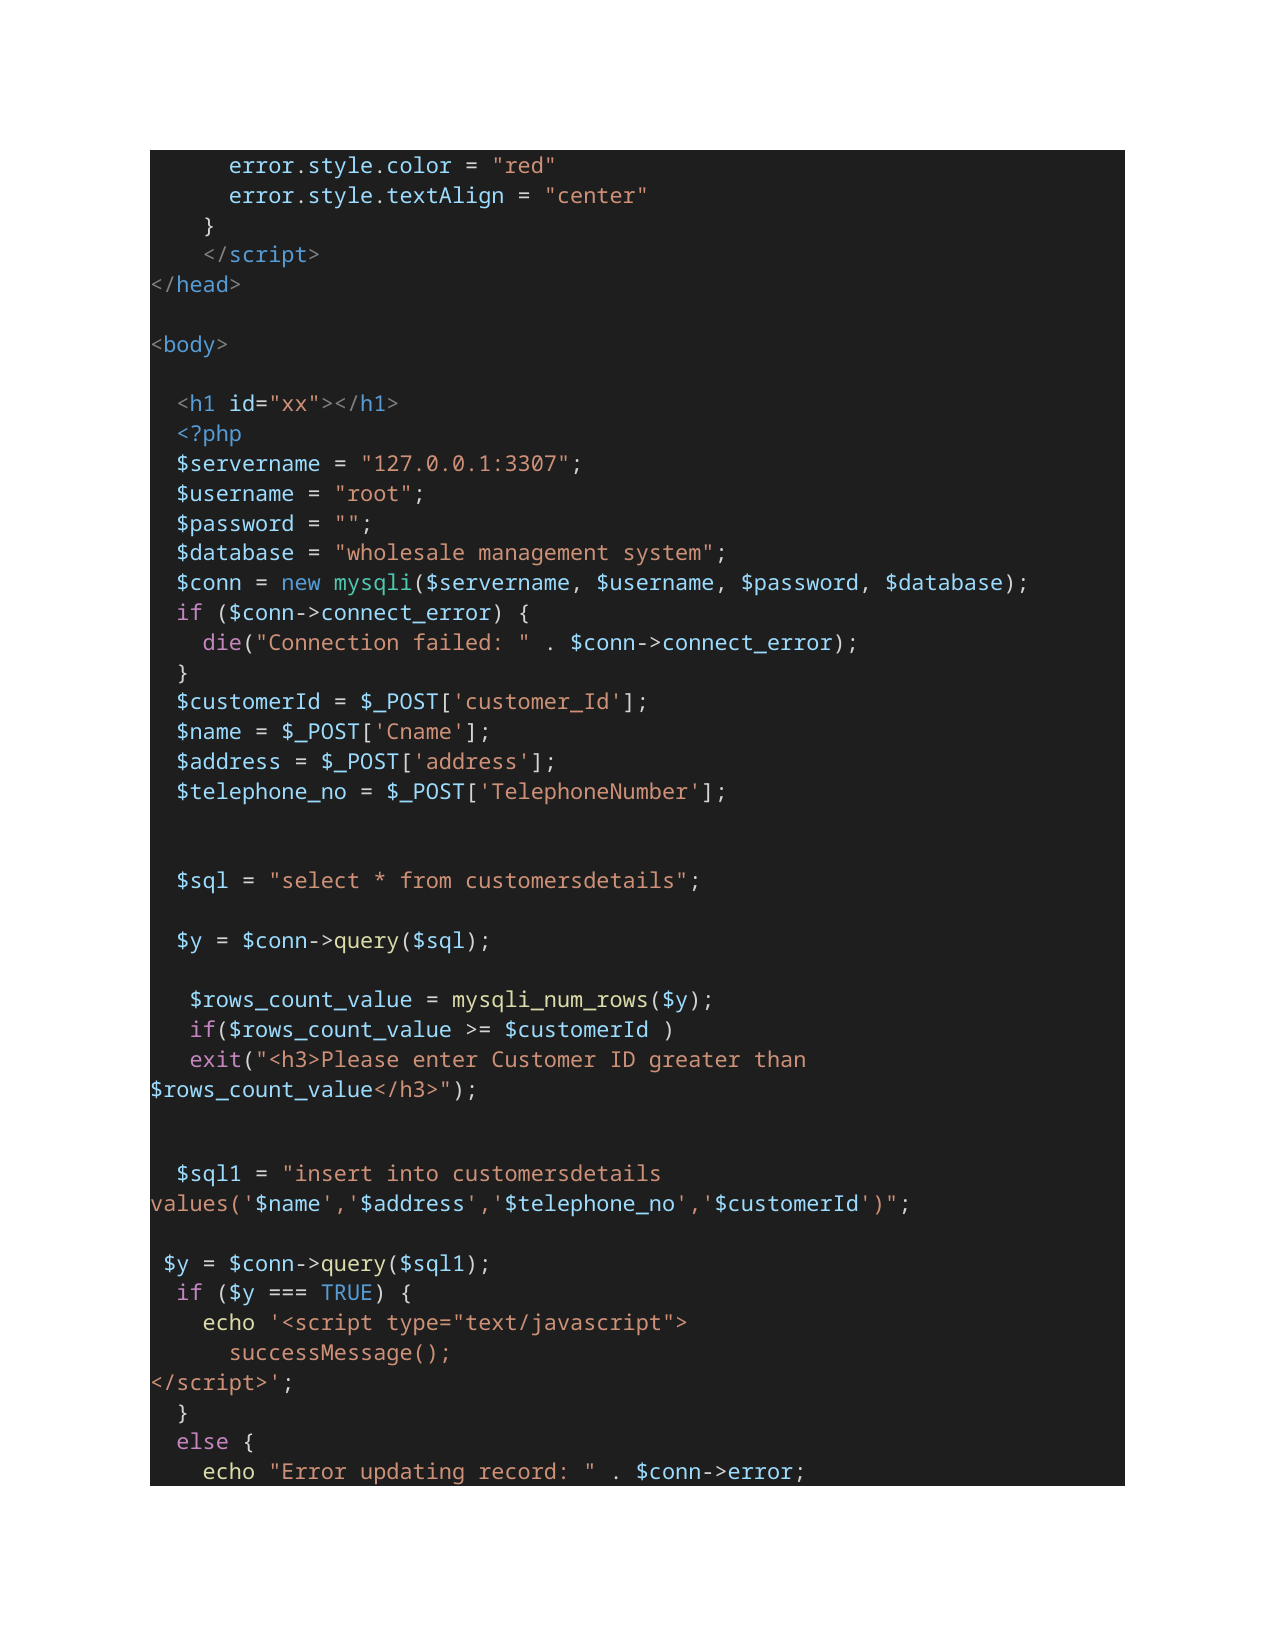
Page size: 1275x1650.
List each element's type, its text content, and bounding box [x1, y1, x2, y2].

text die("Connection failed: " . $conn->connect_error); [150, 627, 1125, 656]
text </head> [150, 269, 1125, 299]
text $address = $_POST['address']; [150, 746, 1125, 776]
text $sql = "select * from customersdetails"; [150, 865, 1125, 895]
text else { [150, 1426, 1125, 1456]
text $username = "root"; [150, 478, 1125, 507]
text if ($conn->connect_error) { [150, 597, 1125, 627]
text echo '<script type="text/javascript"> [150, 1307, 1125, 1337]
text $y = $conn->query($sql1); [150, 1247, 1125, 1277]
text } [150, 209, 1125, 239]
text $password = ""; [150, 507, 1125, 537]
text error.style.textAlign = "center" [150, 180, 1125, 209]
text $rows_count_value = mysqli_num_rows($y); [150, 984, 1125, 1014]
text </script>'; [150, 1367, 1125, 1396]
text </script> [150, 239, 1125, 269]
text if($rows_count_value >= $customerId ) [150, 1014, 1125, 1044]
text error.style.color = "red" [150, 150, 1125, 180]
text $customerId = $_POST['customer_Id']; [150, 686, 1125, 716]
text <body> [150, 329, 1125, 358]
text successMessage(); [150, 1337, 1125, 1367]
text exit("<h3>Please enter Customer ID greater than $rows_count_value</h3>"); [150, 1044, 1125, 1103]
text <?php [150, 418, 1125, 448]
text $y = $conn->query($sql); [150, 924, 1125, 954]
text $sql1 = "insert into customersdetails values('$name','$address','$telephone_no','$customerId')"; [150, 1158, 1125, 1218]
text $database = "wholesale management system"; [150, 537, 1125, 567]
text $conn = new mysqli($servername, $username, $password, $database); [150, 567, 1125, 597]
text } [150, 656, 1125, 686]
text } [150, 1396, 1125, 1426]
text $name = $_POST['Cname']; [150, 716, 1125, 746]
text if ($y === TRUE) { [150, 1277, 1125, 1307]
text $telephone_no = $_POST['TelephoneNumber']; [150, 776, 1125, 805]
text $servername = "127.0.0.1:3307"; [150, 448, 1125, 478]
text echo "Error updating record: " . $conn->error; [150, 1456, 1125, 1486]
text <h1 id="xx"></h1> [150, 388, 1125, 418]
